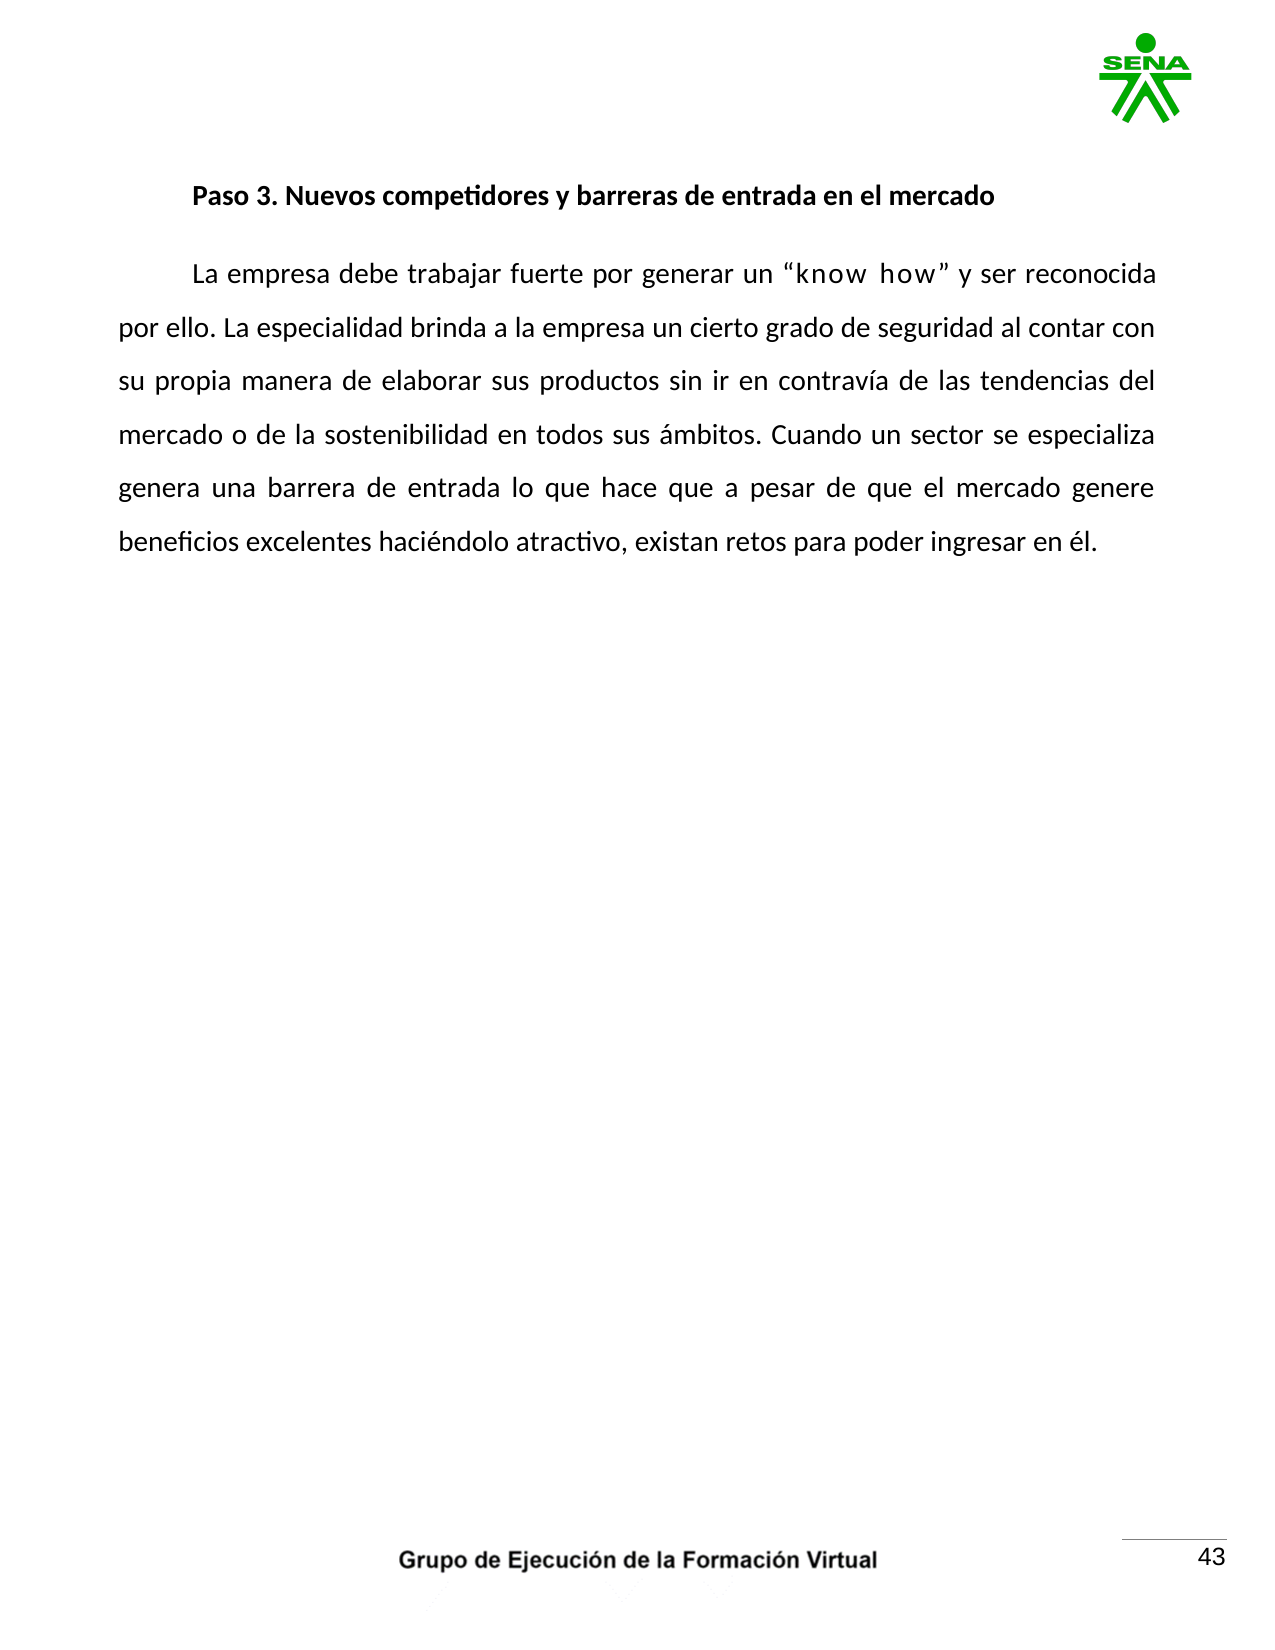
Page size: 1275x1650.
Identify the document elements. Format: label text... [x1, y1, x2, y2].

text Paso 3. Nuevos competidores y barreras de entrada en el mercado [118, 177, 1157, 213]
text La empresa debe trabajar fuerte por generar un “know how” y ser reconocida por ello. La especialidad brinda a la empresa un cierto grado de seguridad al contar con su propia manera de elaborar sus productos sin ir en contravía de las tendencias del mercado o de la sostenibilidad en todos sus ámbitos. Cuando un sector se especializa genera una barrera de entrada lo que hace que a pesar de que el mercado genere beneficios excelentes haciéndolo atractivo, existan retos para poder ingresar en él. [118, 256, 1157, 558]
picture [1099, 33, 1192, 123]
picture [0, 1500, 1275, 1611]
